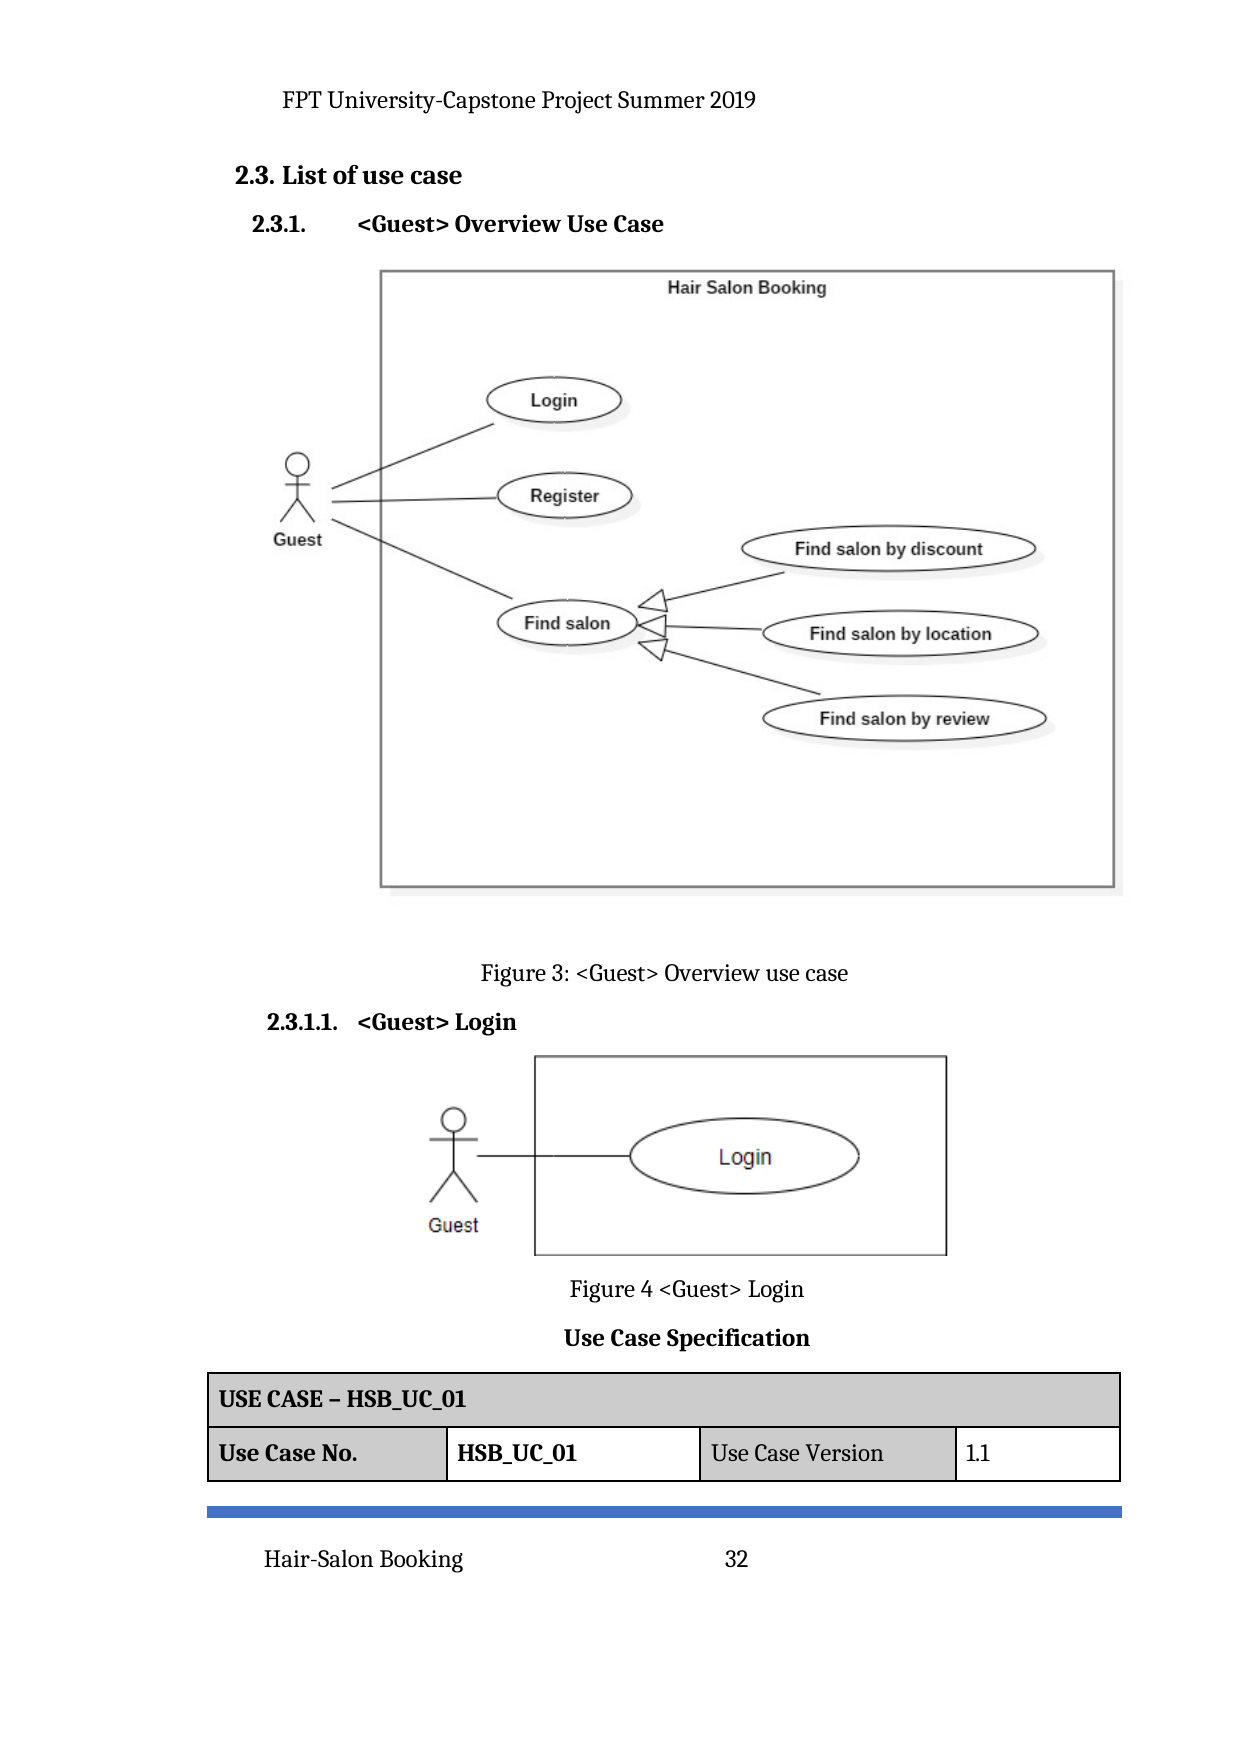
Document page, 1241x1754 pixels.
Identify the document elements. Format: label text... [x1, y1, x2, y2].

table_cell 1.1 [957, 1428, 1119, 1480]
subtitle <Guest> Login [207, 1008, 1122, 1037]
table_cell HSB_UC_01 [448, 1428, 699, 1480]
subtitle List of use case [205, 160, 1122, 191]
text Figure 3: <Guest> Overview use case [207, 958, 1122, 987]
subtitle <Guest> Overview Use Case [207, 210, 1122, 239]
text Use Case Specification [252, 1324, 1122, 1353]
table_header USE CASE – HSB_UC_01 [209, 1374, 1119, 1426]
table_cell Use Case No. [209, 1428, 446, 1480]
table_cell Use Case Version [701, 1428, 955, 1480]
text Figure 4 <Guest> Login [252, 1275, 1122, 1303]
picture [251, 258, 1167, 940]
picture [425, 1055, 949, 1256]
